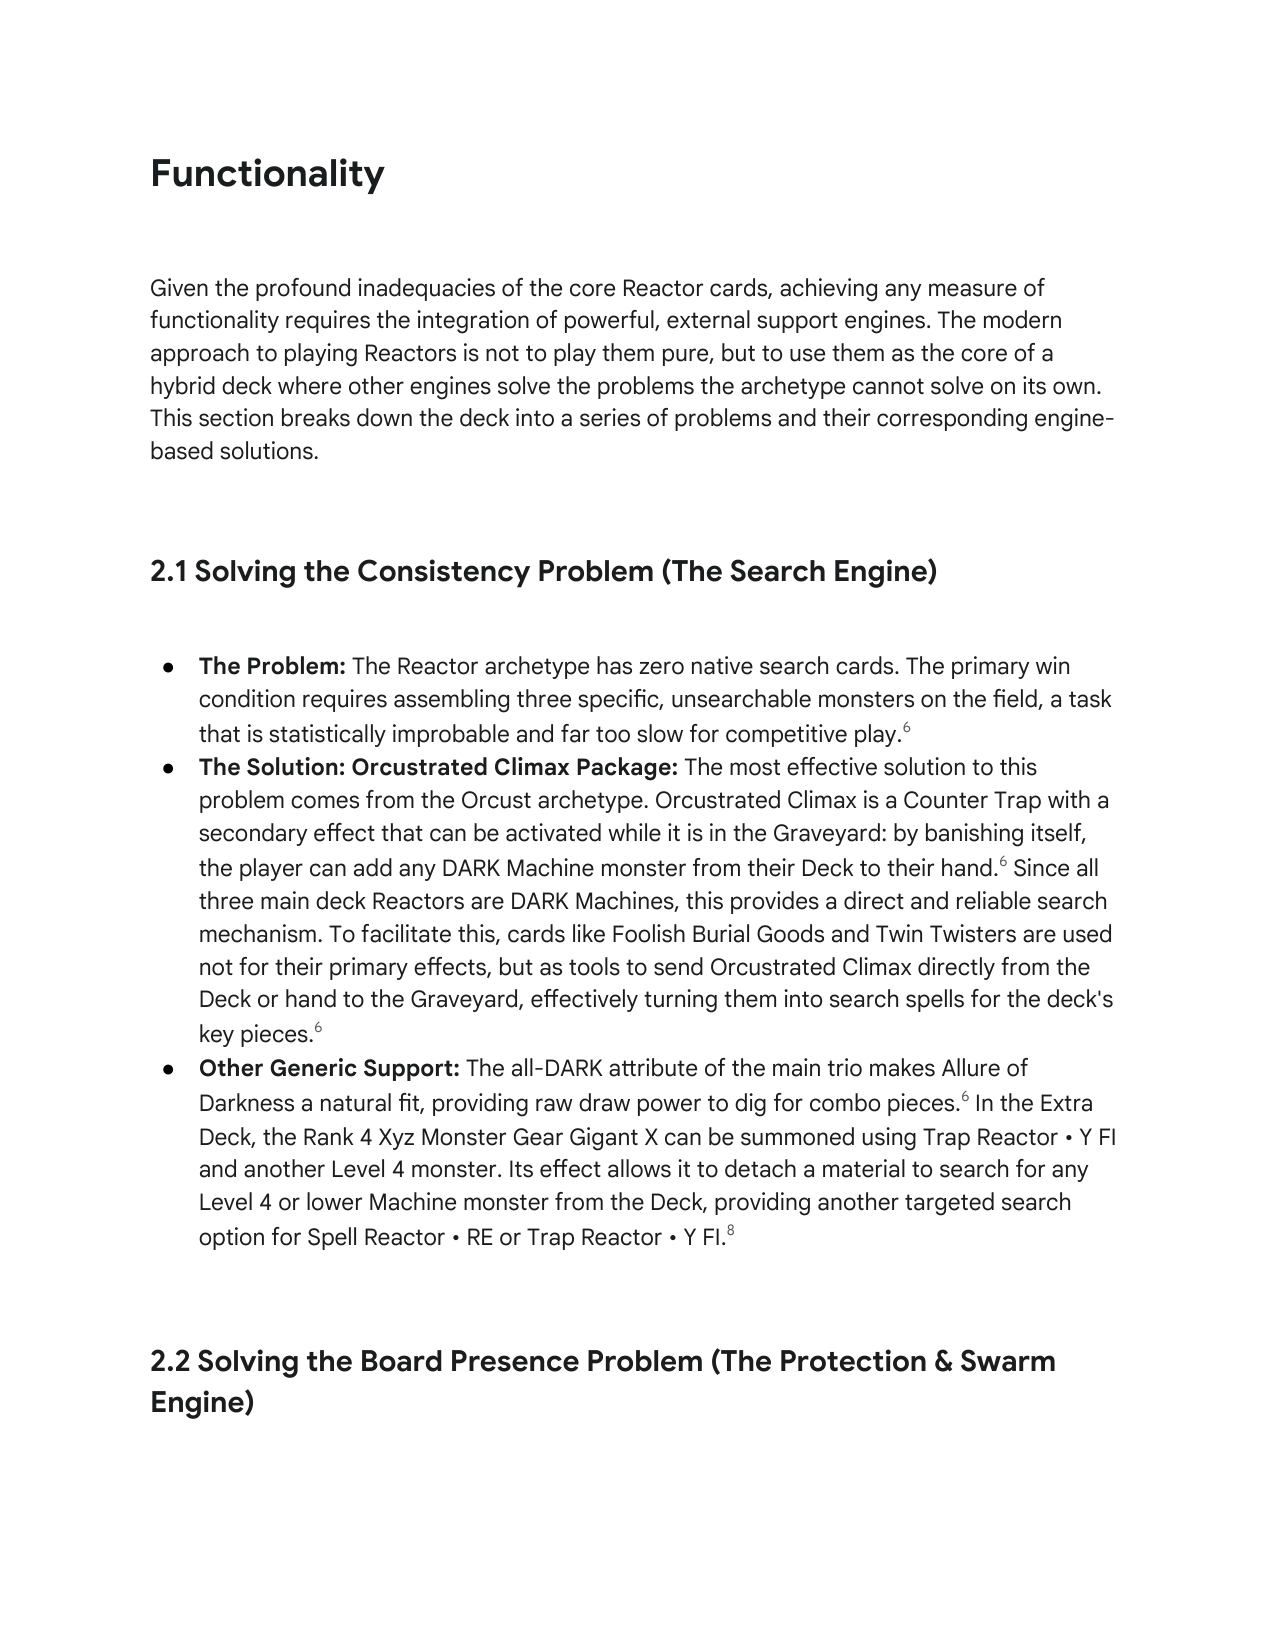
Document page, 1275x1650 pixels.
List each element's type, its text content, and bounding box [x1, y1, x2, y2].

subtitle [150, 150, 1125, 197]
list Other Generic Support: The all-DARK attribute of the main trio makes Allure of Darkness a natural fit, providing raw draw power to dig for combo pieces.6 In the Extra Deck, the Rank 4 Xyz Monster Gear Gigant X can be summoned using Trap Reactor • Y FI and another Level 4 monster. Its effect allows it to detach a material to search for any Level 4 or lower Machine monster from the Deck, providing another targeted search option for Spell Reactor • RE or Trap Reactor • Y FI.8 [161, 1054, 1125, 1253]
list The Solution: Orcustrated Climax Package: The most effective solution to this problem comes from the Orcust archetype. Orcustrated Climax is a Counter Trap with a secondary effect that can be activated while it is in the Graveyard: by banishing itself, the player can add any DARK Machine monster from their Deck to their hand.6 Since all three main deck Reactors are DARK Machines, this provides a direct and reliable search mechanism. To facilitate this, cards like Foolish Burial Goods and Twin Twisters are used not for their primary effects, but as tools to send Orcustrated Climax directly from the Deck or hand to the Graveyard, effectively turning them into search spells for the deck's key pieces.6 [161, 754, 1125, 1050]
list The Problem: The Reactor archetype has zero native search cards. The primary win condition requires assembling three specific, unsearchable monsters on the field, a task that is statistically improbable and far too slow for competitive play.6 [161, 652, 1125, 749]
text Given the profound inadequacies of the core Reactor cards, achieving any measure of functionality requires the integration of powerful, external support engines. The modern approach to playing Reactors is not to play them pure, but to use them as the core of a hybrid deck where other engines solve the problems the archetype cannot solve on its own. This section breaks down the deck into a series of problems and their corresponding engine-based solutions. [150, 274, 1125, 466]
subtitle 2.1 Solving the Consistency Problem (The Search Engine) [150, 553, 1125, 589]
subtitle 2.2 Solving the Board Presence Problem (The Protection & Swarm Engine) [150, 1343, 1125, 1421]
